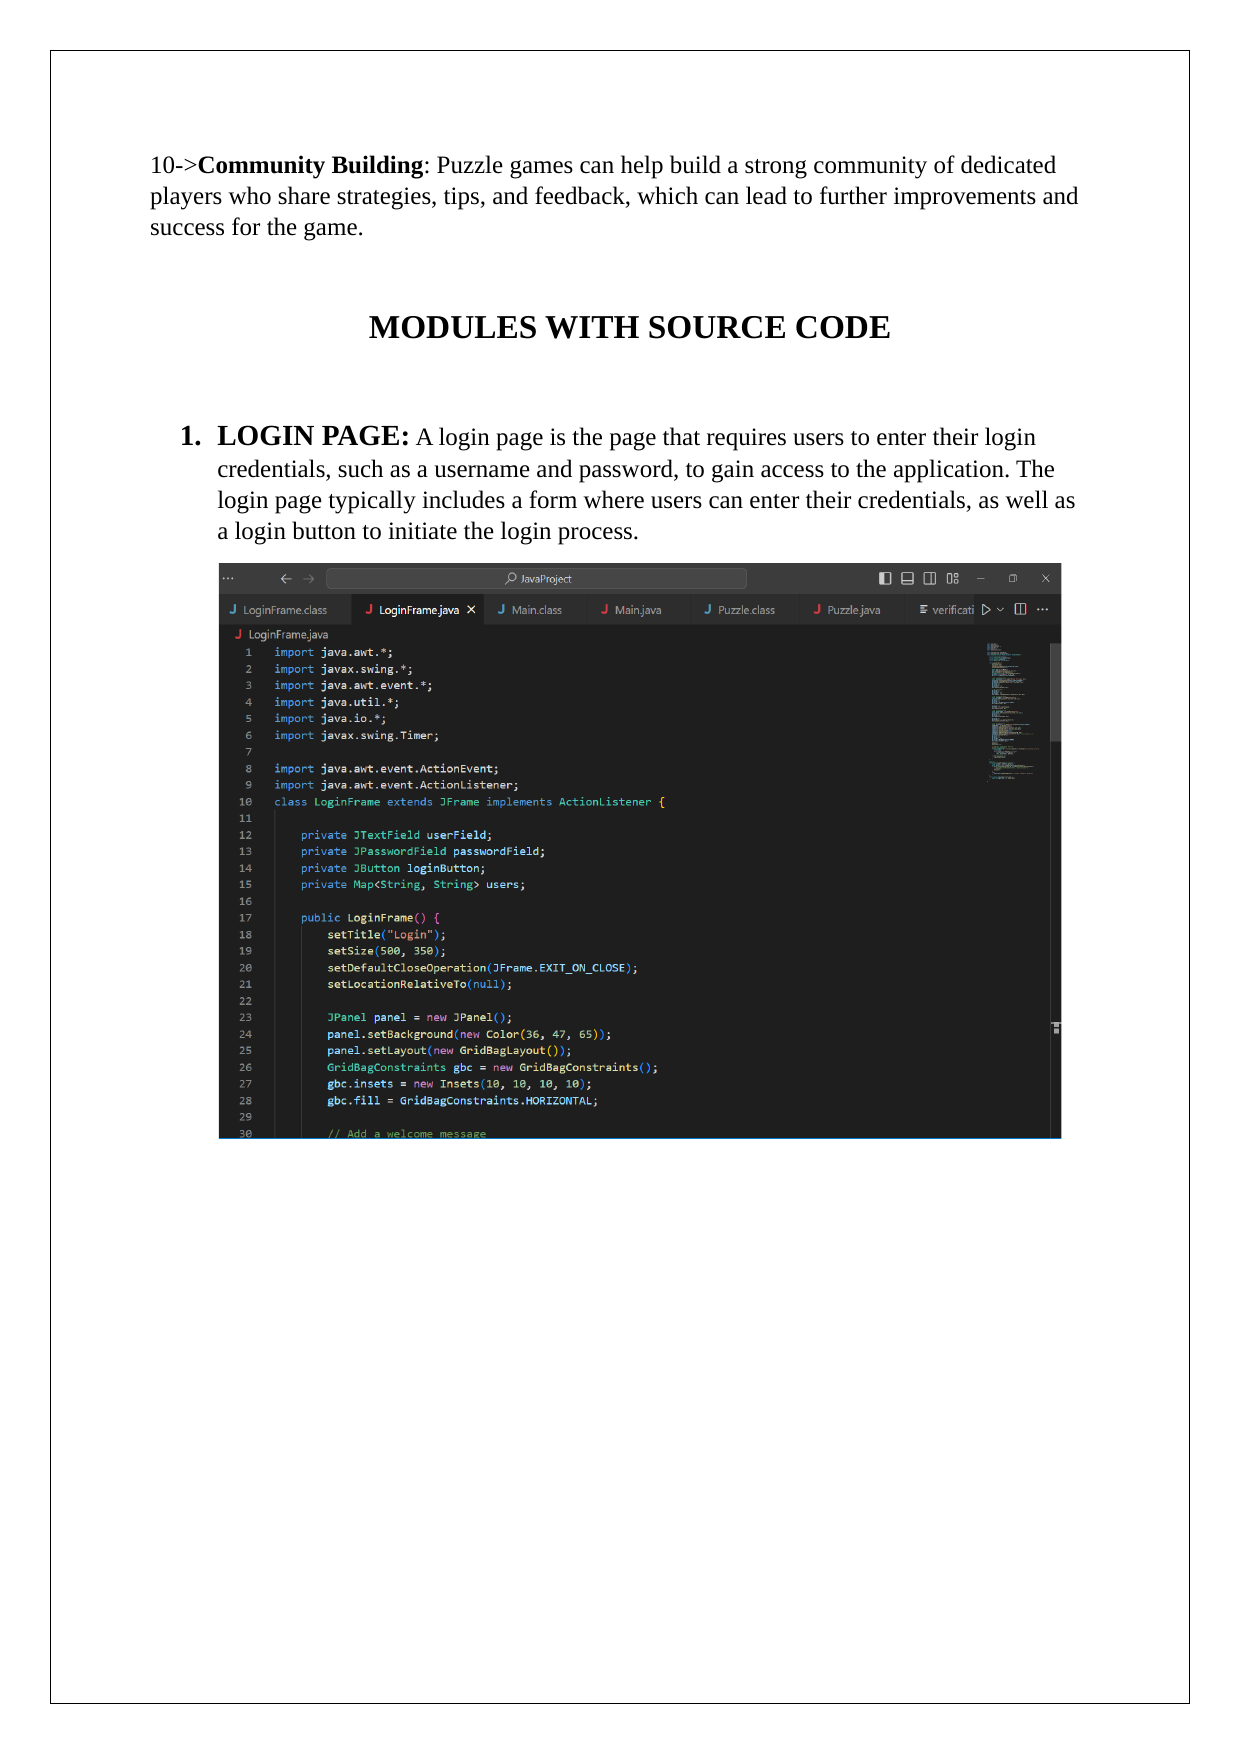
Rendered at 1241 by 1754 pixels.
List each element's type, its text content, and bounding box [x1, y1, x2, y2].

text 10->Community Building: Puzzle games can help build a strong community of dedicated players who share strategies, tips, and feedback, which can lead to further improvements and success for the game. [150, 150, 1090, 241]
list LOGIN PAGE: A login page is the page that requires users to enter their login credentials, such as a username and password, to gain access to the application. The login page typically includes a form where users can enter their credentials, as well as a login button to initiate the login process. [179, 418, 1090, 545]
text MODULES WITH SOURCE CODE [150, 307, 1090, 346]
picture [218, 563, 1062, 1139]
